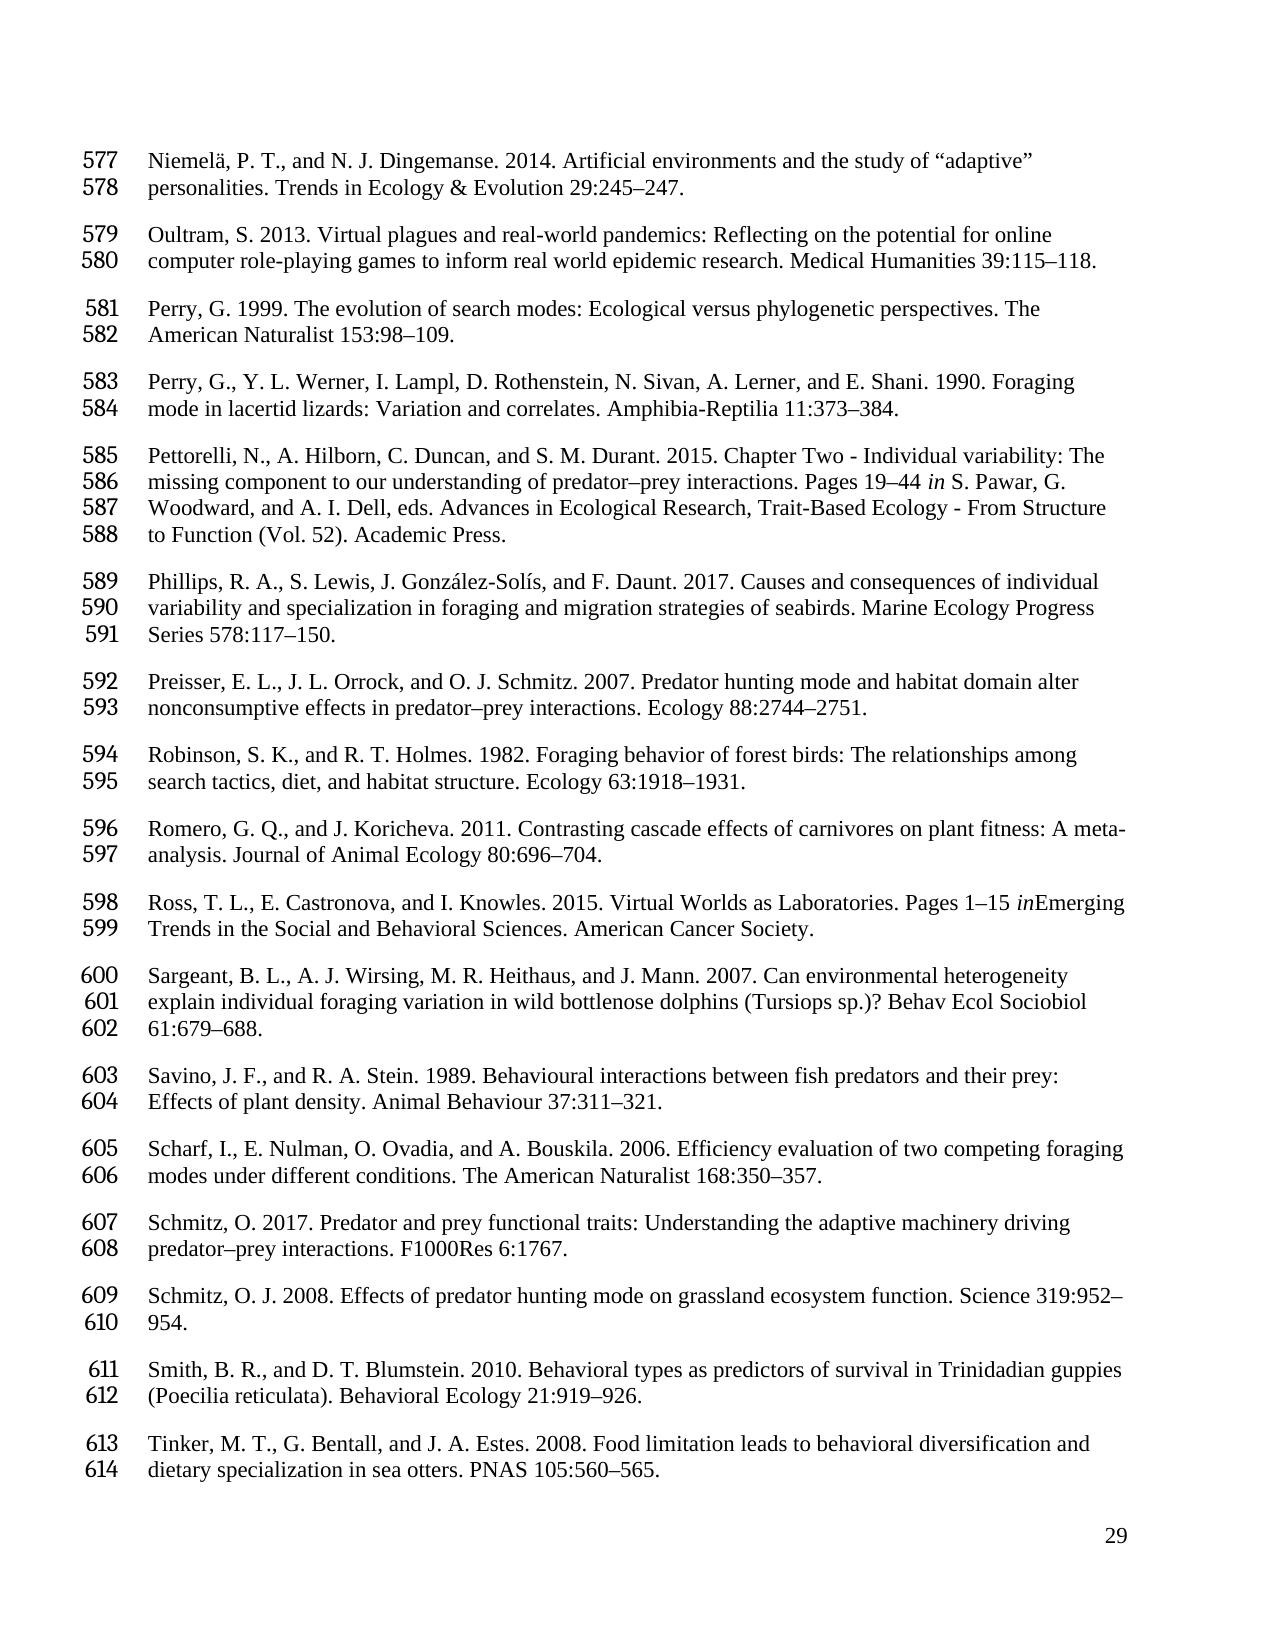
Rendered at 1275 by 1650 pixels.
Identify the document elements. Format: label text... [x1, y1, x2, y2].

text Savino, J. F., and R. A. Stein. 1989. Behavioural interactions between fish predators and their prey: Effects of plant density. Animal Behaviour 37:311–321. [148, 1062, 1127, 1115]
text Preisser, E. L., J. L. Orrock, and O. J. Schmitz. 2007. Predator hunting mode and habitat domain alter nonconsumptive effects in predator–prey interactions. Ecology 88:2744–2751. [148, 668, 1127, 721]
text Phillips, R. A., S. Lewis, J. González-Solís, and F. Daunt. 2017. Causes and consequences of individual variability and specialization in foraging and migration strategies of seabirds. Marine Ecology Progress Series 578:117–150. [148, 568, 1127, 647]
text Pettorelli, N., A. Hilborn, C. Duncan, and S. M. Durant. 2015. Chapter Two - Individual variability: The missing component to our understanding of predator–prey interactions. Pages 19–44 in S. Pawar, G. Woodward, and A. I. Dell, eds. Advances in Ecological Research, Trait-Based Ecology - From Structure to Function (Vol. 52). Academic Press. [148, 442, 1127, 547]
text Schmitz, O. 2017. Predator and prey functional traits: Understanding the adaptive machinery driving predator–prey interactions. F1000Res 6:1767. [148, 1209, 1127, 1262]
text Niemelä, P. T., and N. J. Dingemanse. 2014. Artificial environments and the study of “adaptive” personalities. Trends in Ecology & Evolution 29:245–247. [148, 148, 1127, 200]
text Scharf, I., E. Nulman, O. Ovadia, and A. Bouskila. 2006. Efficiency evaluation of two competing foraging modes under different conditions. The American Naturalist 168:350–357. [148, 1136, 1127, 1188]
text Schmitz, O. J. 2008. Effects of predator hunting mode on grassland ecosystem function. Science 319:952–954. [148, 1283, 1127, 1335]
text Ross, T. L., E. Castronova, and I. Knowles. 2015. Virtual Worlds as Laboratories. Pages 1–15 inEmerging Trends in the Social and Behavioral Sciences. American Cancer Society. [148, 888, 1127, 941]
text Sargeant, B. L., A. J. Wirsing, M. R. Heithaus, and J. Mann. 2007. Can environmental heterogeneity explain individual foraging variation in wild bottlenose dolphins (Tursiops sp.)? Behav Ecol Sociobiol 61:679–688. [148, 962, 1127, 1041]
text Robinson, S. K., and R. T. Holmes. 1982. Foraging behavior of forest birds: The relationships among search tactics, diet, and habitat structure. Ecology 63:1918–1931. [148, 741, 1127, 794]
text Romero, G. Q., and J. Koricheva. 2011. Contrasting cascade effects of carnivores on plant fitness: A meta-analysis. Journal of Animal Ecology 80:696–704. [148, 815, 1127, 868]
text Perry, G. 1999. The evolution of search modes: Ecological versus phylogenetic perspectives. The American Naturalist 153:98–109. [148, 295, 1127, 347]
text Tinker, M. T., G. Bentall, and J. A. Estes. 2008. Food limitation leads to behavioral diversification and dietary specialization in sea otters. PNAS 105:560–565. [148, 1430, 1127, 1482]
text Perry, G., Y. L. Werner, I. Lampl, D. Rothenstein, N. Sivan, A. Lerner, and E. Shani. 1990. Foraging mode in lacertid lizards: Variation and correlates. Amphibia-Reptilia 11:373–384. [148, 368, 1127, 421]
text Oultram, S. 2013. Virtual plagues and real-world pandemics: Reflecting on the potential for online computer role-playing games to inform real world epidemic research. Medical Humanities 39:115–118. [148, 221, 1127, 274]
text Smith, B. R., and D. T. Blumstein. 2010. Behavioral types as predictors of survival in Trinidadian guppies (Poecilia reticulata). Behavioral Ecology 21:919–926. [148, 1356, 1127, 1409]
